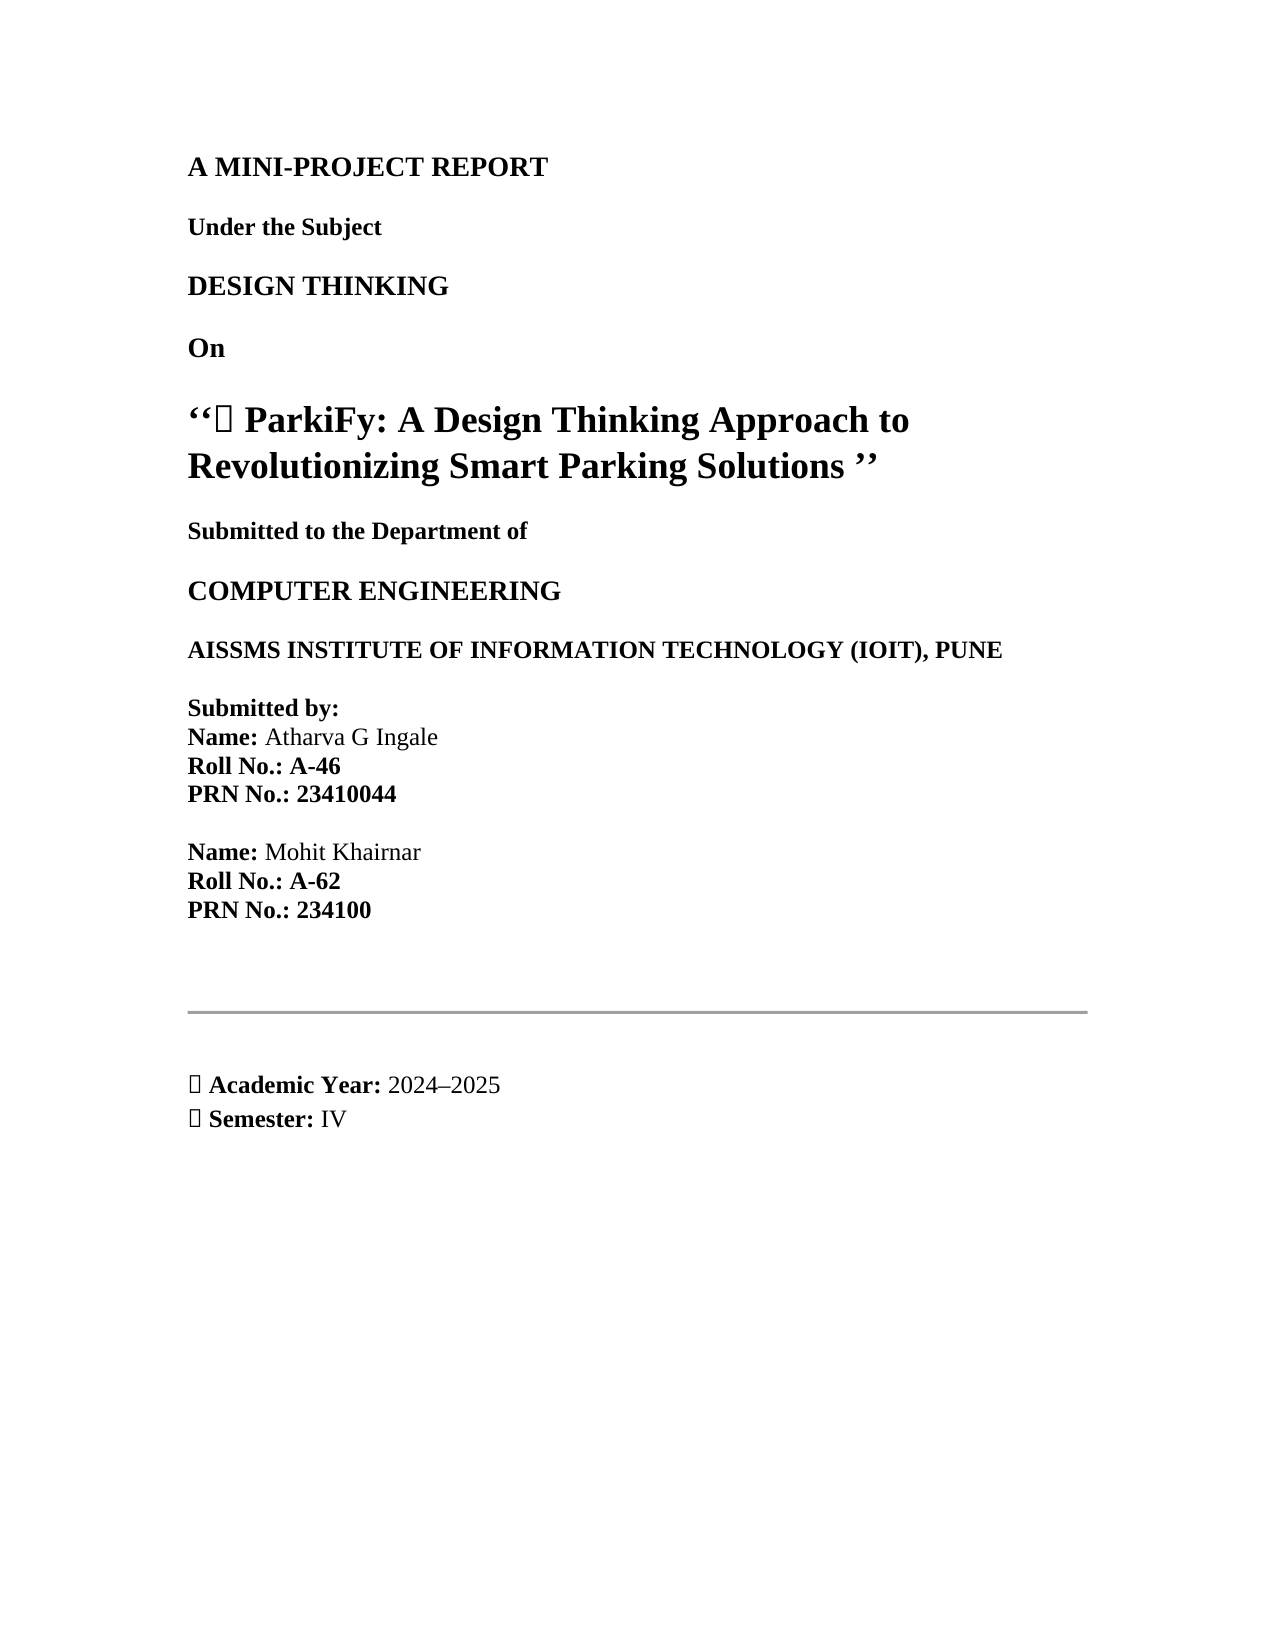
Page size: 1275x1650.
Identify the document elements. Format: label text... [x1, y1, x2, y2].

text 📅 Academic Year: 2024–2025 📘 Semester: IV [187, 1066, 1087, 1161]
text Name: Mohit Khairnar Roll No.: A-62 PRN No.: 234100 [187, 837, 1087, 924]
text Submitted by: Name: Atharva G Ingale Roll No.: A-46 PRN No.: 23410044 [187, 693, 1087, 808]
text Submitted to the Department of [187, 516, 1087, 545]
text DESIGN THINKING [187, 269, 1087, 302]
text On [187, 331, 1087, 363]
text AISSMS INSTITUTE OF INFORMATION TECHNOLOGY (IOIT), PUNE [187, 635, 1087, 664]
text A MINI-PROJECT REPORT [187, 150, 1087, 182]
text Under the Subject [187, 212, 1087, 240]
text ‘‘🚗 ParkiFy: A Design Thinking Approach to Revolutionizing Smart Parking Solutions ’’ [187, 393, 1087, 487]
text COMPUTER ENGINEERING [187, 574, 1087, 606]
